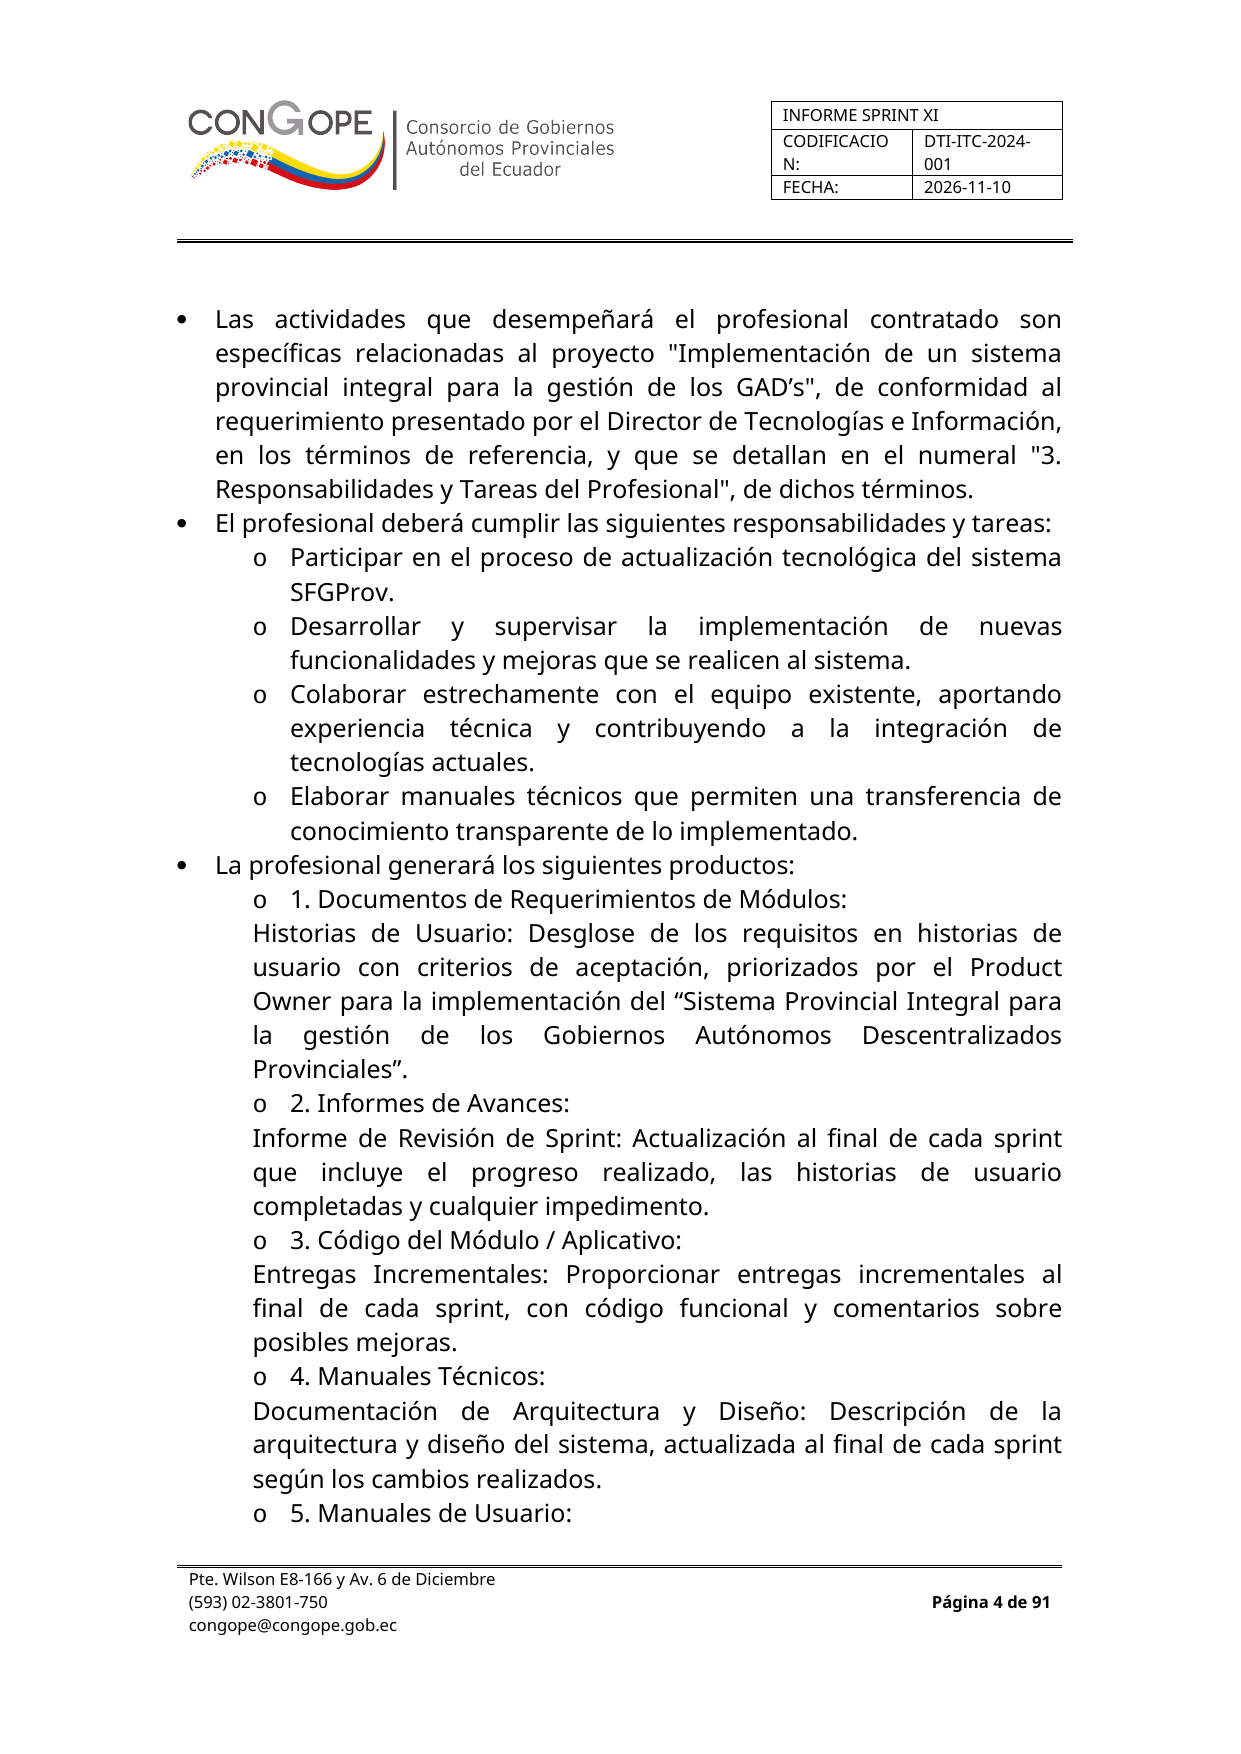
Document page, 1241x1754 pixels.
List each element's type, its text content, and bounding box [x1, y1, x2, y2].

list Las actividades que desempeñará el profesional contratado son específicas relacionadas al proyecto "Implementación de un sistema provincial integral para la gestión de los GAD’s", de conformidad al requerimiento presentado por el Director de Tecnologías e Información, en los términos de referencia, y que se detallan en el numeral "3. Responsabilidades y Tareas del Profesional", de dichos términos. [177, 301, 1063, 506]
list Informe de Revisión de Sprint: Actualización al final de cada sprint que incluye el progreso realizado, las historias de usuario completadas y cualquier impedimento. [252, 1120, 1063, 1222]
list El profesional deberá cumplir las siguientes responsabilidades y tareas: [177, 506, 1063, 540]
list 5. Manuales de Usuario: [252, 1495, 1063, 1529]
list 1. Documentos de Requerimientos de Módulos: [252, 881, 1063, 916]
list Elaborar manuales técnicos que permiten una transferencia de conocimiento transparente de lo implementado. [252, 779, 1063, 847]
list Historias de Usuario: Desglose de los requisitos en historias de usuario con criterios de aceptación, priorizados por el Product Owner para la implementación del “Sistema Provincial Integral para la gestión de los Gobiernos Autónomos Descentralizados Provinciales”. [252, 916, 1063, 1086]
list Desarrollar y supervisar la implementación de nuevas funcionalidades y mejoras que se realicen al sistema. [252, 608, 1063, 677]
list 2. Informes de Avances: [252, 1086, 1063, 1120]
list 3. Código del Módulo / Aplicativo: [252, 1222, 1063, 1257]
list Documentación de Arquitectura y Diseño: Descripción de la arquitectura y diseño del sistema, actualizada al final de cada sprint según los cambios realizados. [252, 1393, 1063, 1495]
picture [188, 100, 614, 190]
list Colaborar estrechamente con el equipo existente, aportando experiencia técnica y contribuyendo a la integración de tecnologías actuales. [252, 677, 1063, 779]
list Entregas Incrementales: Proporcionar entregas incrementales al final de cada sprint, con código funcional y comentarios sobre posibles mejoras. [252, 1257, 1063, 1359]
list La profesional generará los siguientes productos: [177, 847, 1063, 881]
list 4. Manuales Técnicos: [252, 1359, 1063, 1393]
list Participar en el proceso de actualización tecnológica del sistema SFGProv. [252, 540, 1063, 608]
